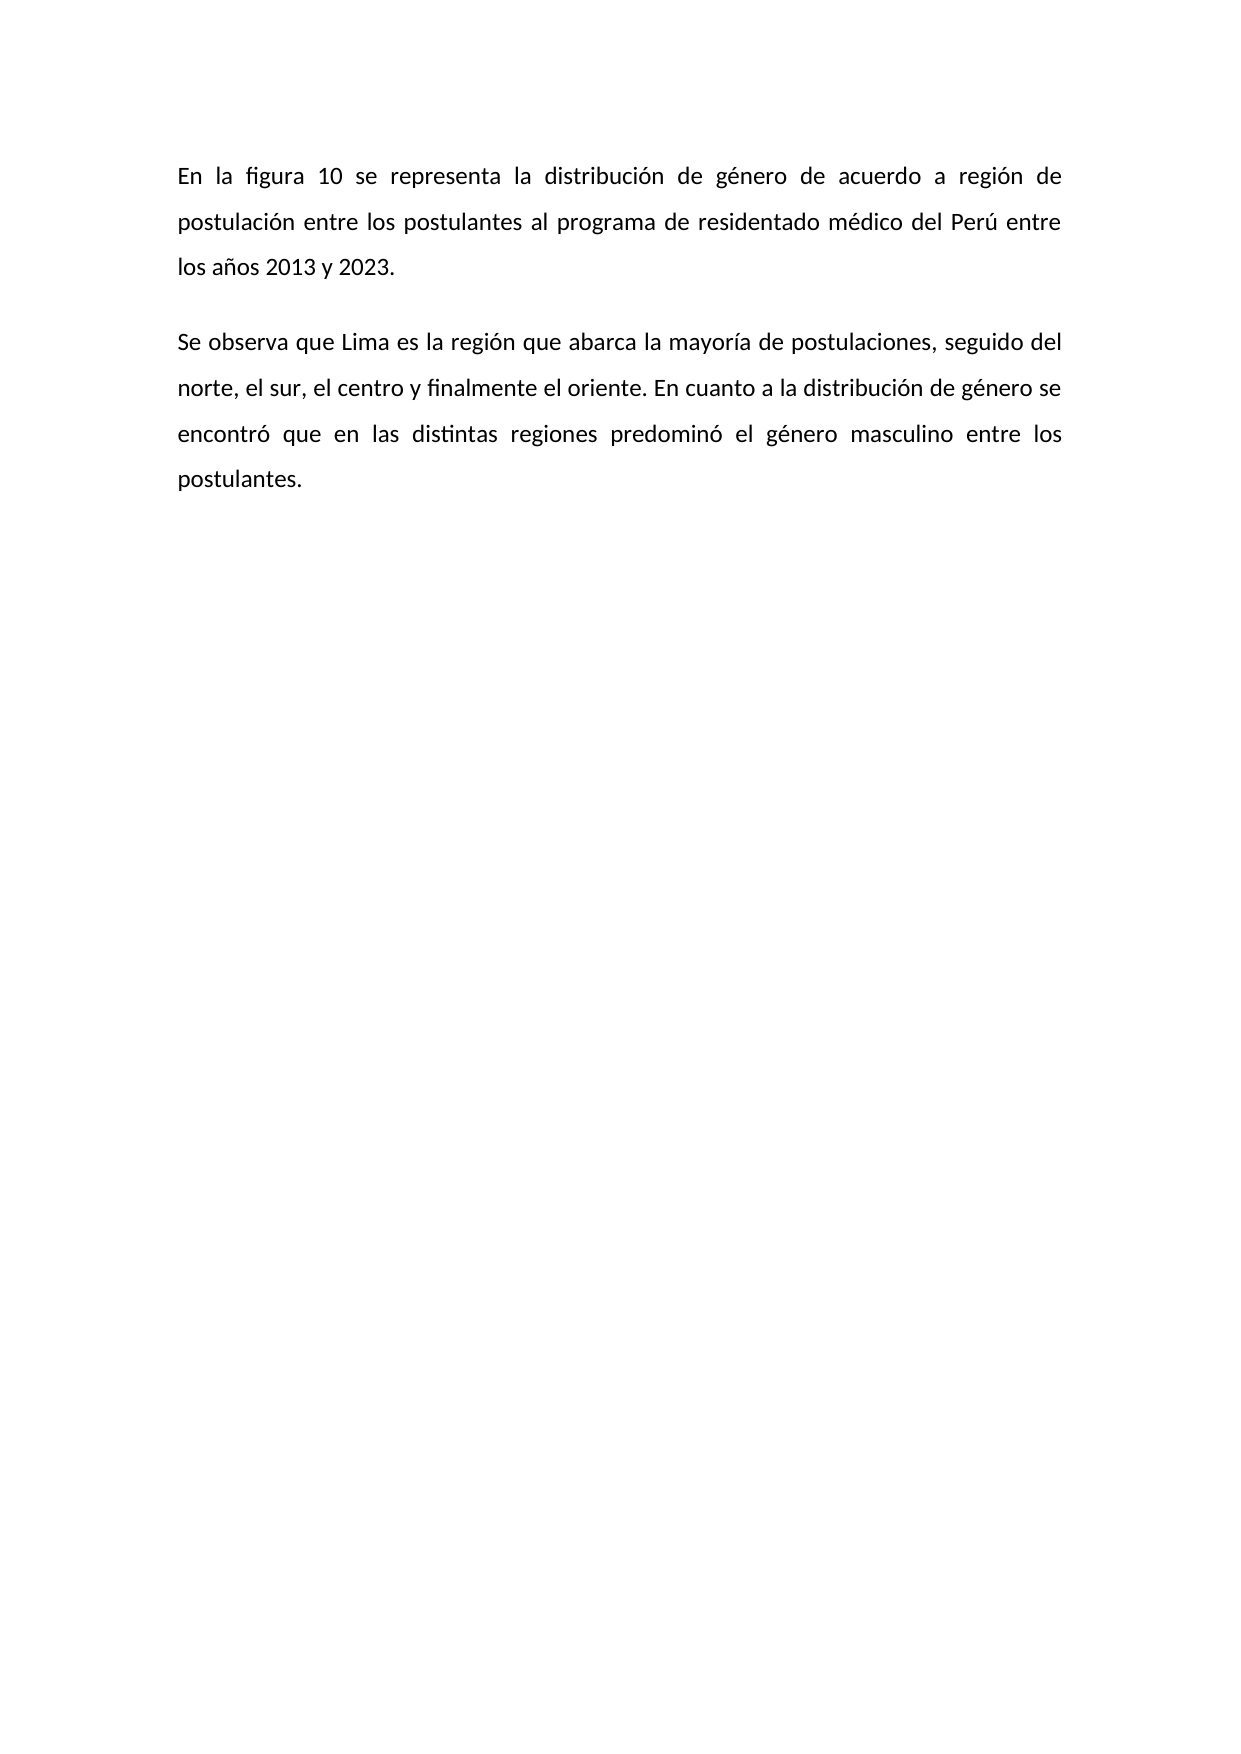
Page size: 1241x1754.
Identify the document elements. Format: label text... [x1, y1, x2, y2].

text En la figura 10 se representa la distribución de género de acuerdo a región de postulación entre los postulantes al programa de residentado médico del Perú entre los años 2013 y 2023. [177, 160, 1063, 282]
text Se observa que Lima es la región que abarca la mayoría de postulaciones, seguido del norte, el sur, el centro y finalmente el oriente. En cuanto a la distribución de género se encontró que en las distintas regiones predominó el género masculino entre los postulantes. [177, 326, 1063, 494]
